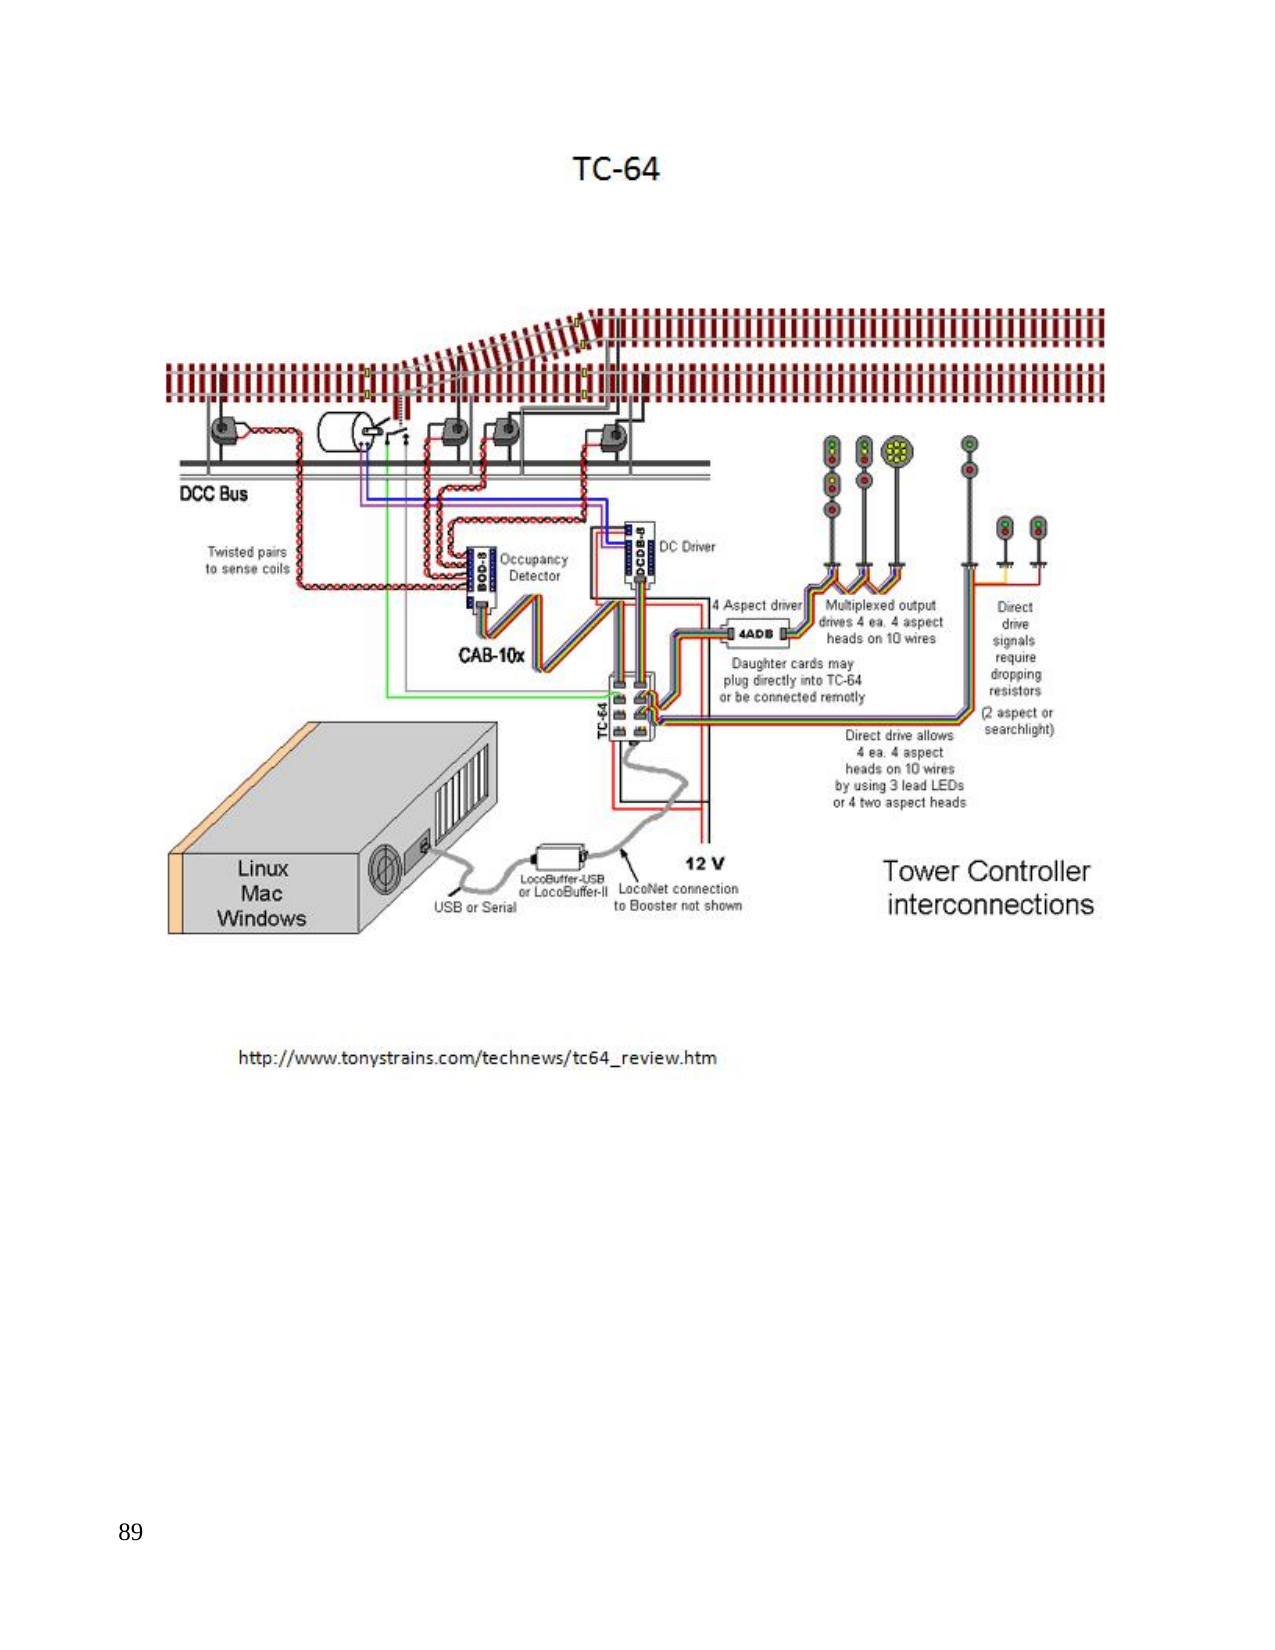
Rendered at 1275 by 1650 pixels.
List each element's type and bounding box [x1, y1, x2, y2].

picture [165, 132, 1106, 1080]
